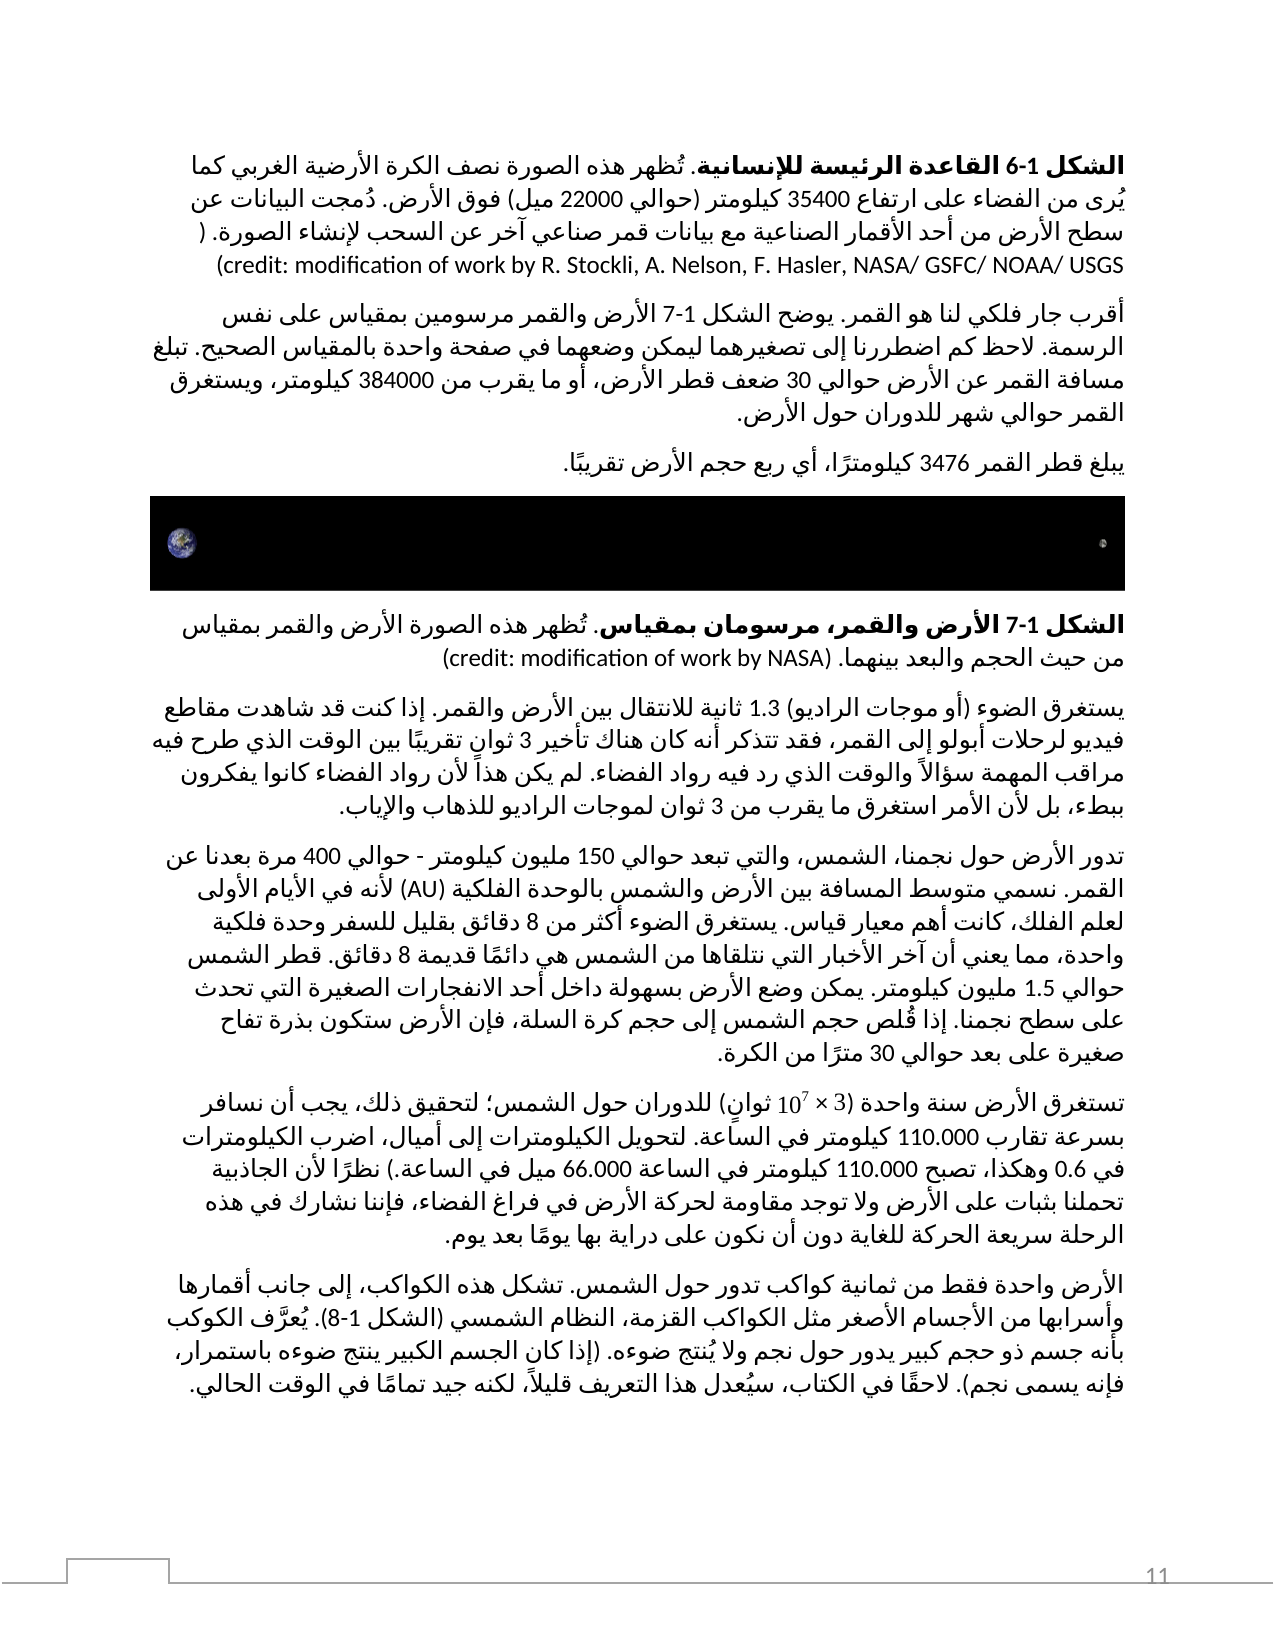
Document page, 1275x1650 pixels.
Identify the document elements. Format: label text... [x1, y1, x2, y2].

text يبلغ قطر القمر 3476 كيلومترًا، أي ربع حجم الأرض تقريبًا. [150, 447, 1125, 477]
text الأرض واحدة فقط من ثمانية كواكب تدور حول الشمس. تشكل هذه الكواكب، إلى جانب أقمارها وأسرابها من الأجسام الأصغر مثل الكواكب القزمة، النظام الشمسي (الشكل 1-8). يُعرَّف الكوكب بأنه جسم ذو حجم كبير يدور حول نجم ولا يُنتج ضوءه. (إذا كان الجسم الكبير ينتج ضوءه باستمرار، فإنه يسمى نجم). لاحقًا في الكتاب، سيُعدل هذا التعريف قليلاً، لكنه جيد تمامًا في الوقت الحالي. [150, 1269, 1125, 1398]
text يستغرق الضوء (أو موجات الراديو) 1.3 ثانية للانتقال بين الأرض والقمر. إذا كنت قد شاهدت مقاطع فيديو لرحلات أبولو إلى القمر، فقد تتذكر أنه كان هناك تأخير 3 ثوانٍ تقريبًا بين الوقت الذي طرح فيه مراقب المهمة سؤالاً والوقت الذي رد فيه رواد الفضاء. لم يكن هذا لأن رواد الفضاء كانوا يفكرون ببطء، بل لأن الأمر استغرق ما يقرب من 3 ثوان لموجات الراديو للذهاب والإياب. [150, 692, 1125, 821]
text أقرب جار فلكي لنا هو القمر. يوضح الشكل 1-7 الأرض والقمر مرسومين بمقياس على نفس الرسمة. لاحظ كم اضطررنا إلى تصغيرهما ليمكن وضعهما في صفحة واحدة بالمقياس الصحيح. تبلغ مسافة القمر عن الأرض حوالي 30 ضعف قطر الأرض، أو ما يقرب من 384000 كيلومتر، ويستغرق القمر حوالي شهر للدوران حول الأرض. [150, 298, 1125, 428]
text تدور الأرض حول نجمنا، الشمس، والتي تبعد حوالي 150 مليون كيلومتر - حوالي 400 مرة بعدنا عن القمر. نسمي متوسط المسافة بين الأرض والشمس بالوحدة الفلكية (AU) لأنه في الأيام الأولى لعلم الفلك، كانت أهم معيار قياس. يستغرق الضوء أكثر من 8 دقائق بقليل للسفر وحدة فلكية واحدة، مما يعني أن آخر الأخبار التي نتلقاها من الشمس هي دائمًا قديمة 8 دقائق. قطر الشمس حوالي 1.5 مليون كيلومتر. يمكن وضع الأرض بسهولة داخل أحد الانفجارات الصغيرة التي تحدث على سطح نجمنا. إذا قُلص حجم الشمس إلى حجم كرة السلة، فإن الأرض ستكون بذرة تفاح صغيرة على بعد حوالي 30 مترًا من الكرة. [150, 840, 1125, 1068]
picture [150, 496, 1125, 591]
text تستغرق الأرض سنة واحدة ( × ثوانٍ) للدوران حول الشمس؛ لتحقيق ذلك، يجب أن نسافر بسرعة تقارب 110.000 كيلومتر في الساعة. لتحويل الكيلومترات إلى أميال، اضرب الكيلومترات في 0.6 وهكذا، تصبح 110.000 كيلومتر في الساعة 66.000 ميل في الساعة.) نظرًا لأن الجاذبية تحملنا بثبات على الأرض ولا توجد مقاومة لحركة الأرض في فراغ الفضاء، فإننا نشارك في هذه الرحلة سريعة الحركة للغاية دون أن نكون على دراية بها يومًا بعد يوم. [150, 1087, 1125, 1250]
text الشكل 1-7 الأرض والقمر، مرسومان بمقياس. تُظهر هذه الصورة الأرض والقمر بمقياس من حيث الحجم والبعد بينهما. (credit: modification of work by NASA) [150, 609, 1125, 673]
text الشكل 1-6 القاعدة الرئيسة للإنسانية. تُظهر هذه الصورة نصف الكرة الأرضية الغربي كما يُرى من الفضاء على ارتفاع 35400 كيلومتر (حوالي 22000 ميل) فوق الأرض. دُمجت البيانات عن سطح الأرض من أحد الأقمار الصناعية مع بيانات قمر صناعي آخر عن السحب لإنشاء الصورة. (credit: modification of work by R. Stockli, A. Nelson, F. Hasler, NASA/ GSFC/ NOAA/ USGS) [150, 150, 1125, 279]
